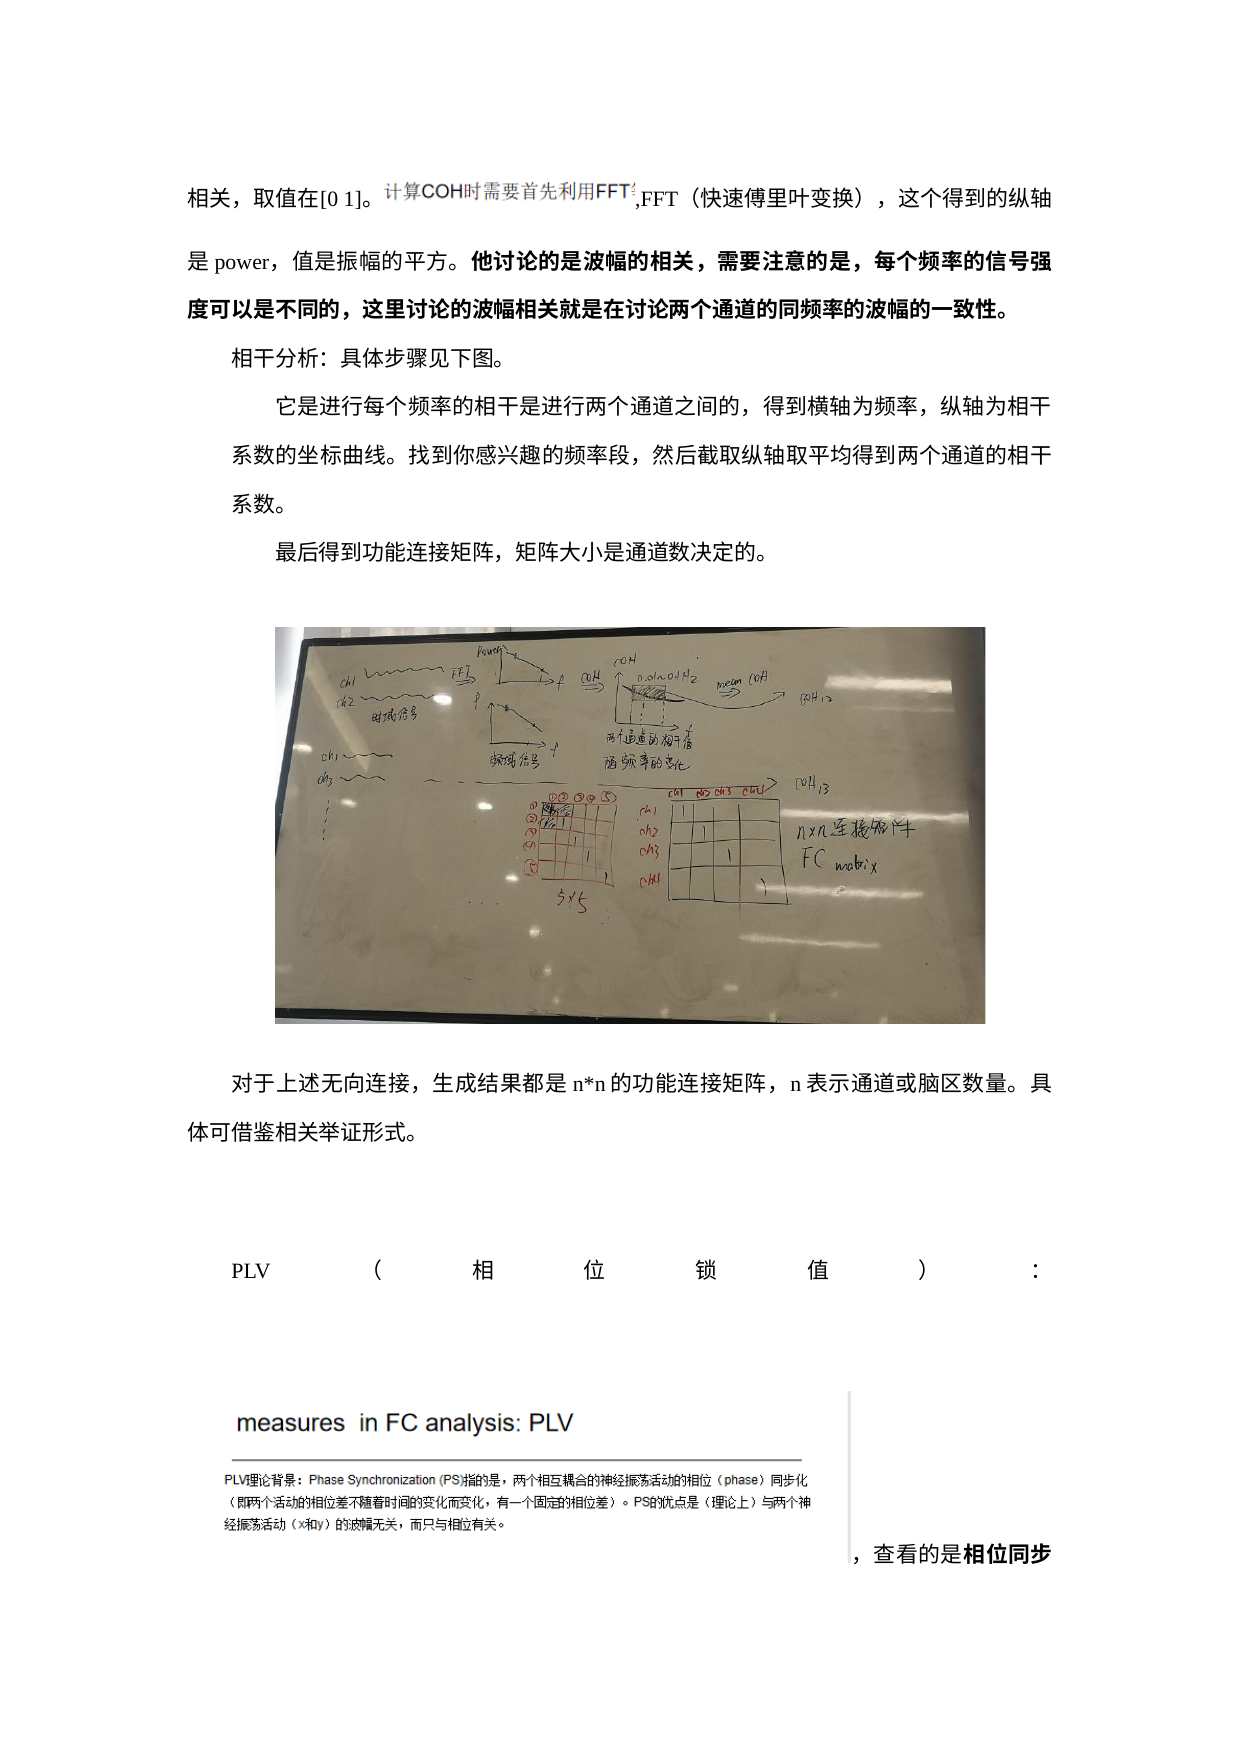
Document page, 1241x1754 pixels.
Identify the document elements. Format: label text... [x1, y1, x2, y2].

list 最后得到功能连接矩阵，矩阵大小是通道数决定的。 [231, 534, 1053, 567]
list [187, 162, 1053, 324]
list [187, 1253, 1053, 1578]
picture [275, 627, 986, 1024]
picture [383, 176, 636, 207]
list 相干分析：具体步骤见下图。 [187, 340, 1053, 373]
picture [187, 1391, 852, 1563]
list 对于上述无向连接，生成结果都是n*n的功能连接矩阵，n表示通道或脑区数量。具体可借鉴相关举证形式。 [187, 1065, 1053, 1147]
list 它是进行每个频率的相干是进行两个通道之间的，得到横轴为频率，纵轴为相干系数的坐标曲线。找到你感兴趣的频率段，然后截取纵轴取平均得到两个通道的相干系数。 [231, 389, 1053, 519]
